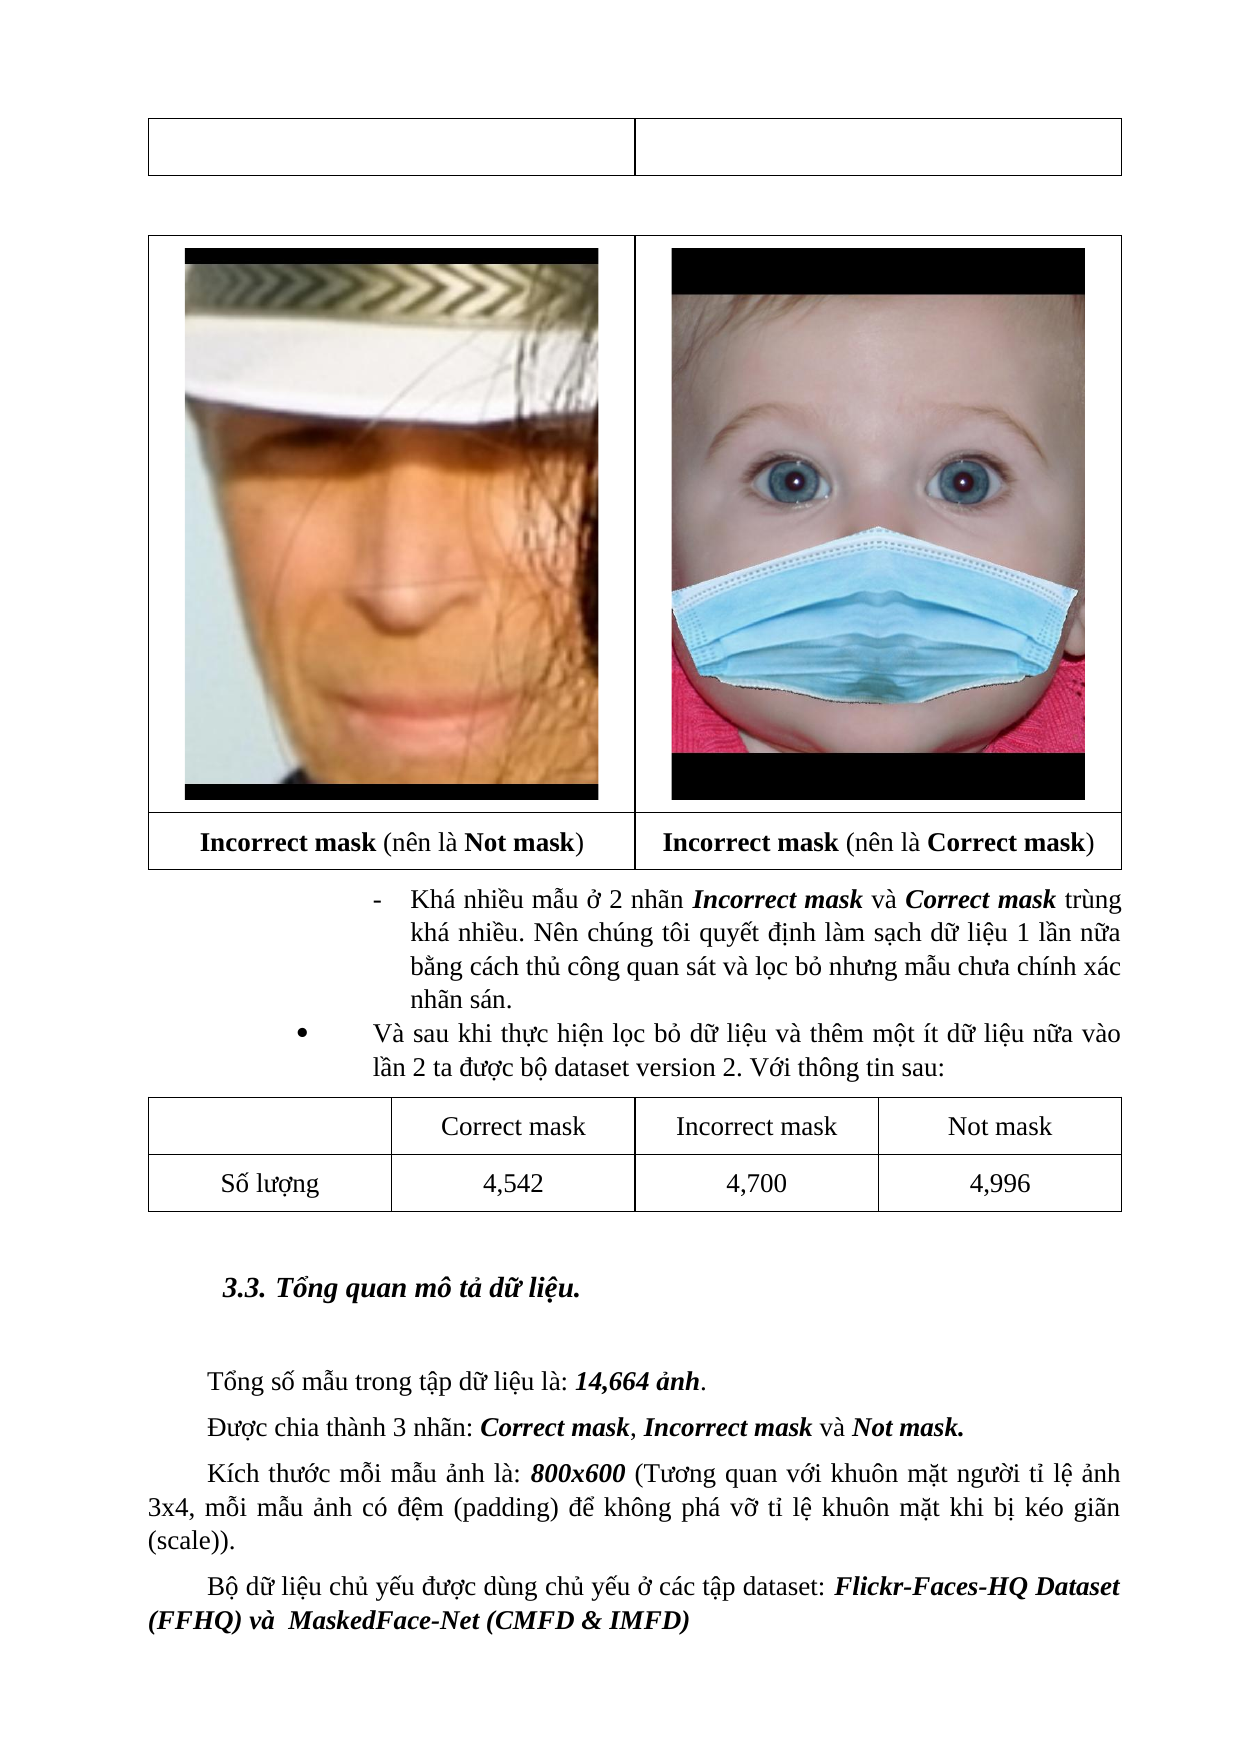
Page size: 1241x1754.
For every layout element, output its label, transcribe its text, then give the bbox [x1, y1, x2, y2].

list Và sau khi thực hiện lọc bỏ dữ liệu và thêm một ít dữ liệu nữa vào lần 2 ta được bộ dataset version 2. Với thông tin sau: [298, 1017, 1122, 1082]
table_cell Incorrect mask (nên là Not mask) [149, 813, 634, 869]
picture [184, 248, 599, 800]
table_cell 4,542 [392, 1155, 634, 1211]
table_cell 4,996 [879, 1155, 1121, 1211]
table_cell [636, 119, 1121, 175]
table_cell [149, 119, 634, 175]
table_header [636, 236, 1121, 812]
text Bộ dữ liệu chủ yếu được dùng chủ yếu ở các tập dataset: Flickr-Faces-HQ Dataset (FFHQ) và MaskedFace-Net (CMFD & IMFD) [148, 1571, 1122, 1635]
text Được chia thành 3 nhãn: Correct mask, Incorrect mask và Not mask. [148, 1411, 1122, 1442]
subtitle Tổng quan mô tả dữ liệu. [223, 1271, 1122, 1304]
table_header [149, 1098, 391, 1154]
table_cell Số lượng [149, 1155, 391, 1211]
text Tổng số mẫu trong tập dữ liệu là: 14,664 ảnh. [148, 1365, 1122, 1396]
table_header Incorrect mask [636, 1098, 878, 1154]
list Khá nhiều mẫu ở 2 nhãn Incorrect mask và Correct mask trùng khá nhiều. Nên chúng tôi quyết định làm sạch dữ liệu 1 lần nữa bằng cách thủ công quan sát và lọc bỏ nhưng mẫu chưa chính xác nhãn sán. [373, 883, 1122, 1014]
table_header Correct mask [392, 1098, 634, 1154]
table_cell Incorrect mask (nên là Correct mask) [636, 813, 1121, 869]
table_cell 4,700 [636, 1155, 878, 1211]
text Kích thước mỗi mẫu ảnh là: 800x600 (Tương quan với khuôn mặt người tỉ lệ ảnh 3x4, mỗi mẫu ảnh có đệm (padding) để không phá vỡ tỉ lệ khuôn mặt khi bị kéo giãn (scale)). [148, 1457, 1122, 1556]
picture [671, 248, 1085, 800]
table_header Not mask [879, 1098, 1121, 1154]
table_header [149, 236, 634, 812]
